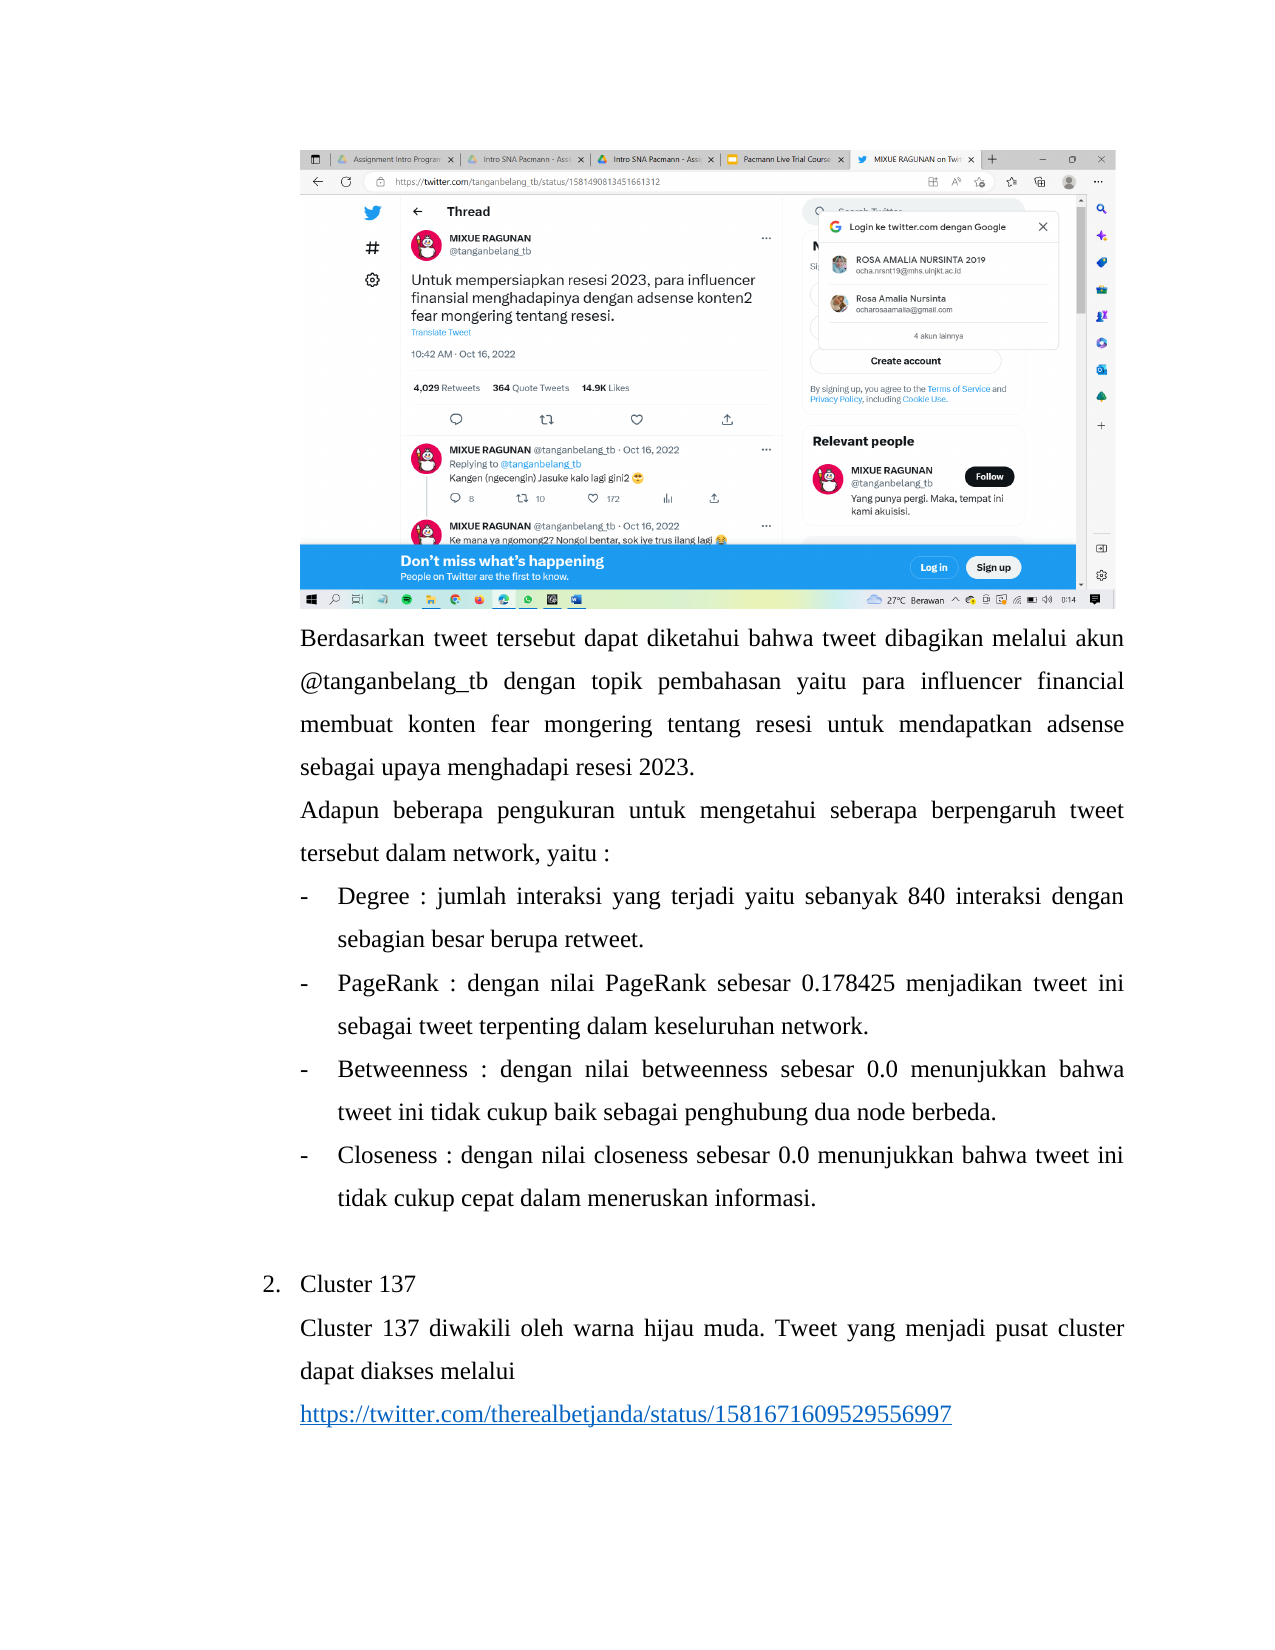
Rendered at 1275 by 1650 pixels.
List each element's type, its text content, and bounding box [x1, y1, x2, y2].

list Betweenness : dengan nilai betweenness sebesar 0.0 menunjukkan bahwa tweet ini tidak cukup baik sebagai penghubung dua node berbeda. [300, 1054, 1125, 1126]
list Berdasarkan tweet tersebut dapat diketahui bahwa tweet dibagikan melalui akun @tanganbelang_tb dengan topik pembahasan yaitu para influencer financial membuat konten fear mongering tentang resesi untuk mendapatkan adsense sebagai upaya menghadapi resesi 2023. [300, 623, 1125, 781]
list https://twitter.com/therealbetjanda/status/1581671609529556997 [300, 1399, 1125, 1428]
list Cluster 137 [262, 1269, 1125, 1298]
list Cluster 137 diwakili oleh warna hijau muda. Tweet yang menjadi pusat cluster dapat diakses melalui [300, 1313, 1125, 1384]
picture [300, 150, 1116, 609]
list PageRank : dengan nilai PageRank sebesar 0.178425 menjadikan tweet ini sebagai tweet terpenting dalam keseluruhan network. [300, 968, 1125, 1039]
list Adapun beberapa pengukuran untuk mengetahui seberapa berpengaruh tweet tersebut dalam network, yaitu : [300, 795, 1125, 867]
list Closeness : dengan nilai closeness sebesar 0.0 menunjukkan bahwa tweet ini tidak cukup cepat dalam meneruskan informasi. [300, 1140, 1125, 1212]
list Degree : jumlah interaksi yang terjadi yaitu sebanyak 840 interaksi dengan sebagian besar berupa retweet. [300, 881, 1125, 953]
